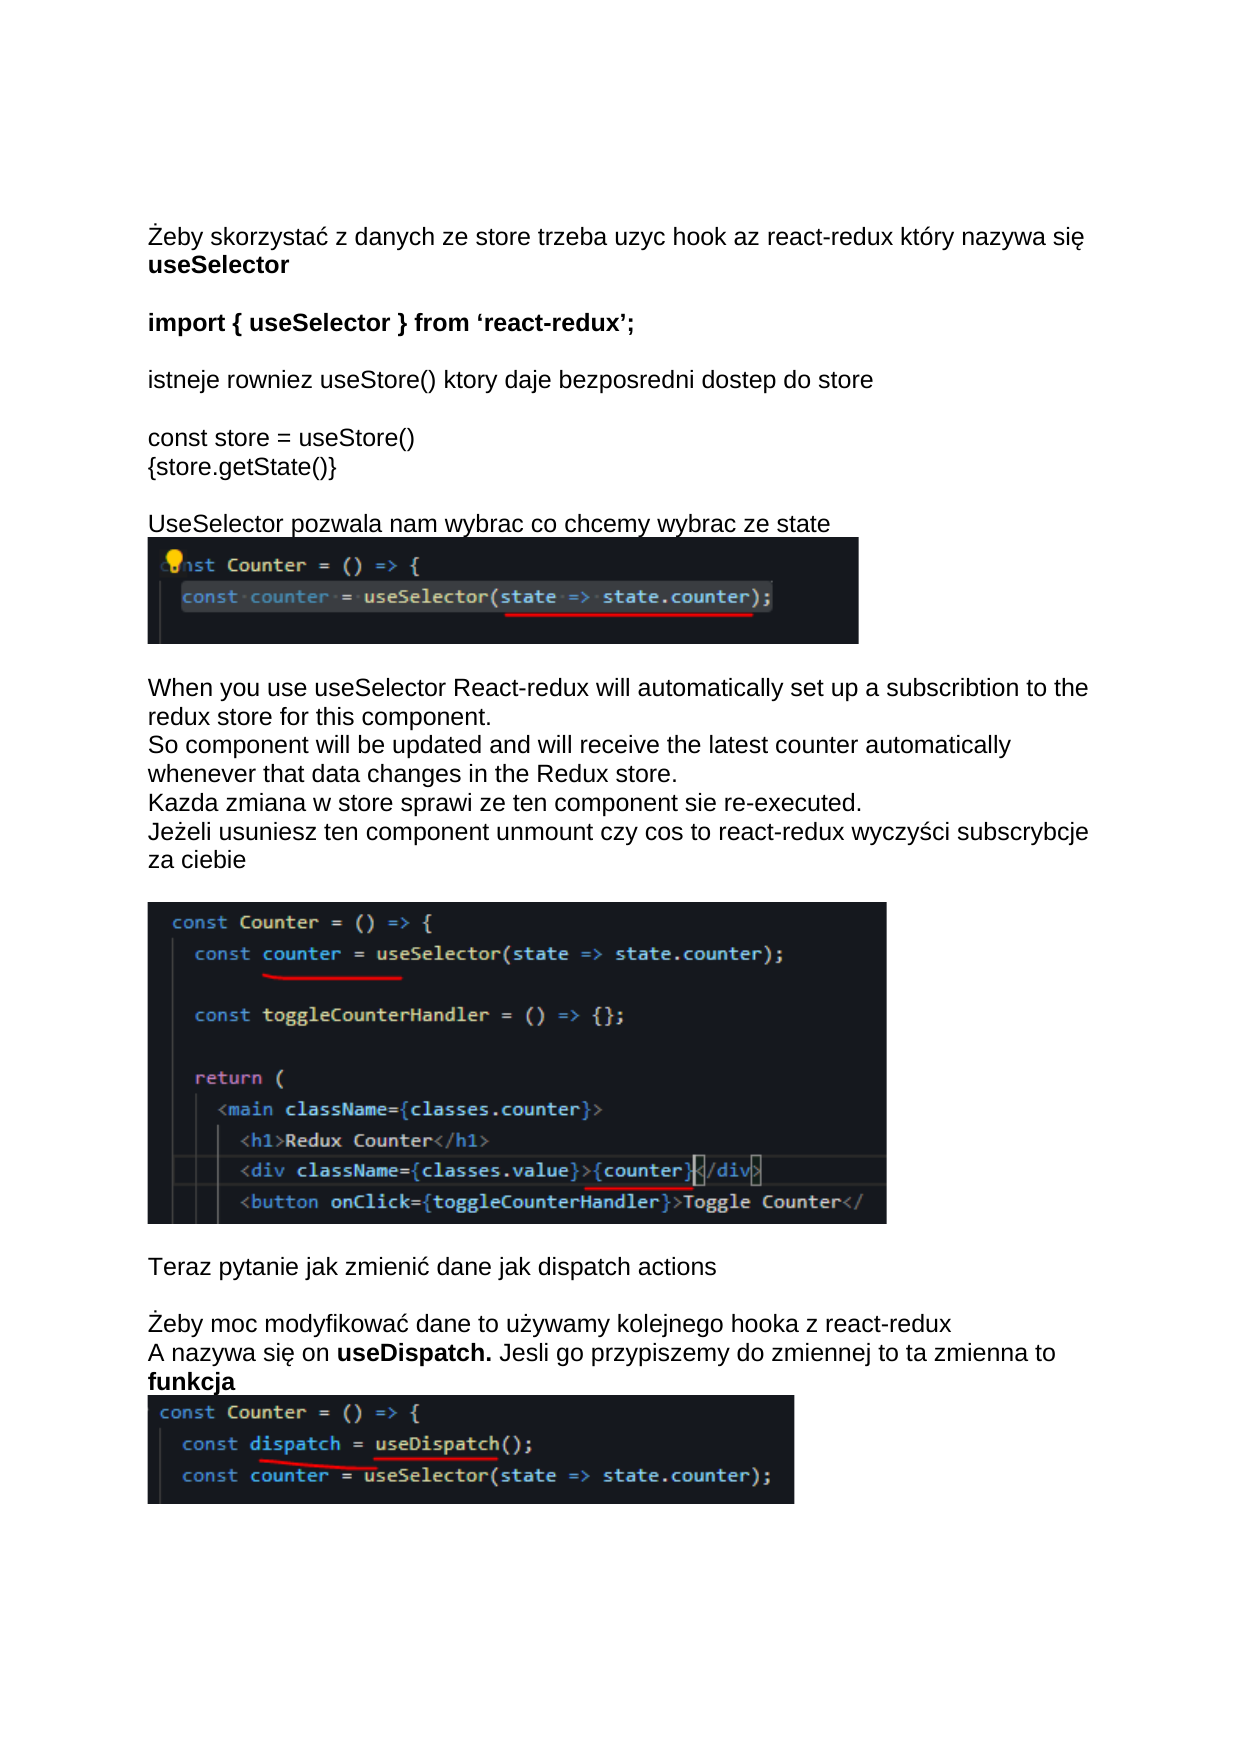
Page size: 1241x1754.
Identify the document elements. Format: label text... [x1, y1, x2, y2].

text UseSelector pozwala nam wybrac co chcemy wybrac ze state [148, 509, 1093, 538]
picture [147, 537, 859, 644]
text {store.getState()} [148, 452, 1093, 480]
picture [147, 1395, 795, 1504]
text So component will be updated and will receive the latest counter automatically whenever that data changes in the Redux store. [148, 730, 1093, 788]
text Jeżeli usuniesz ten component unmount czy cos to react-redux wyczyści subscrybcje za ciebie [148, 817, 1093, 874]
text Kazda zmiana w store sprawi ze ten component sie re-executed. [148, 788, 1093, 817]
text import { useSelector } from ‘react-redux’; [148, 308, 1093, 337]
text const store = useStore() [148, 423, 1093, 452]
text Żeby skorzystać z danych ze store trzeba uzyc hook az react-redux który nazywa się [148, 222, 1093, 250]
text Teraz pytanie jak zmienić dane jak dispatch actions [148, 1252, 1093, 1281]
picture [147, 902, 887, 1224]
text Żeby moc modyfikować dane to używamy kolejnego hooka z react-redux [148, 1309, 1093, 1338]
text A nazywa się on useDispatch. Jesli go przypiszemy do zmiennej to ta zmienna to funkcja [148, 1338, 1093, 1396]
text istneje rowniez useStore() ktory daje bezposredni dostep do store [148, 365, 1093, 394]
text When you use useSelector React-redux will automatically set up a subscribtion to the redux store for this component. [148, 673, 1093, 730]
text useSelector [148, 250, 1093, 279]
